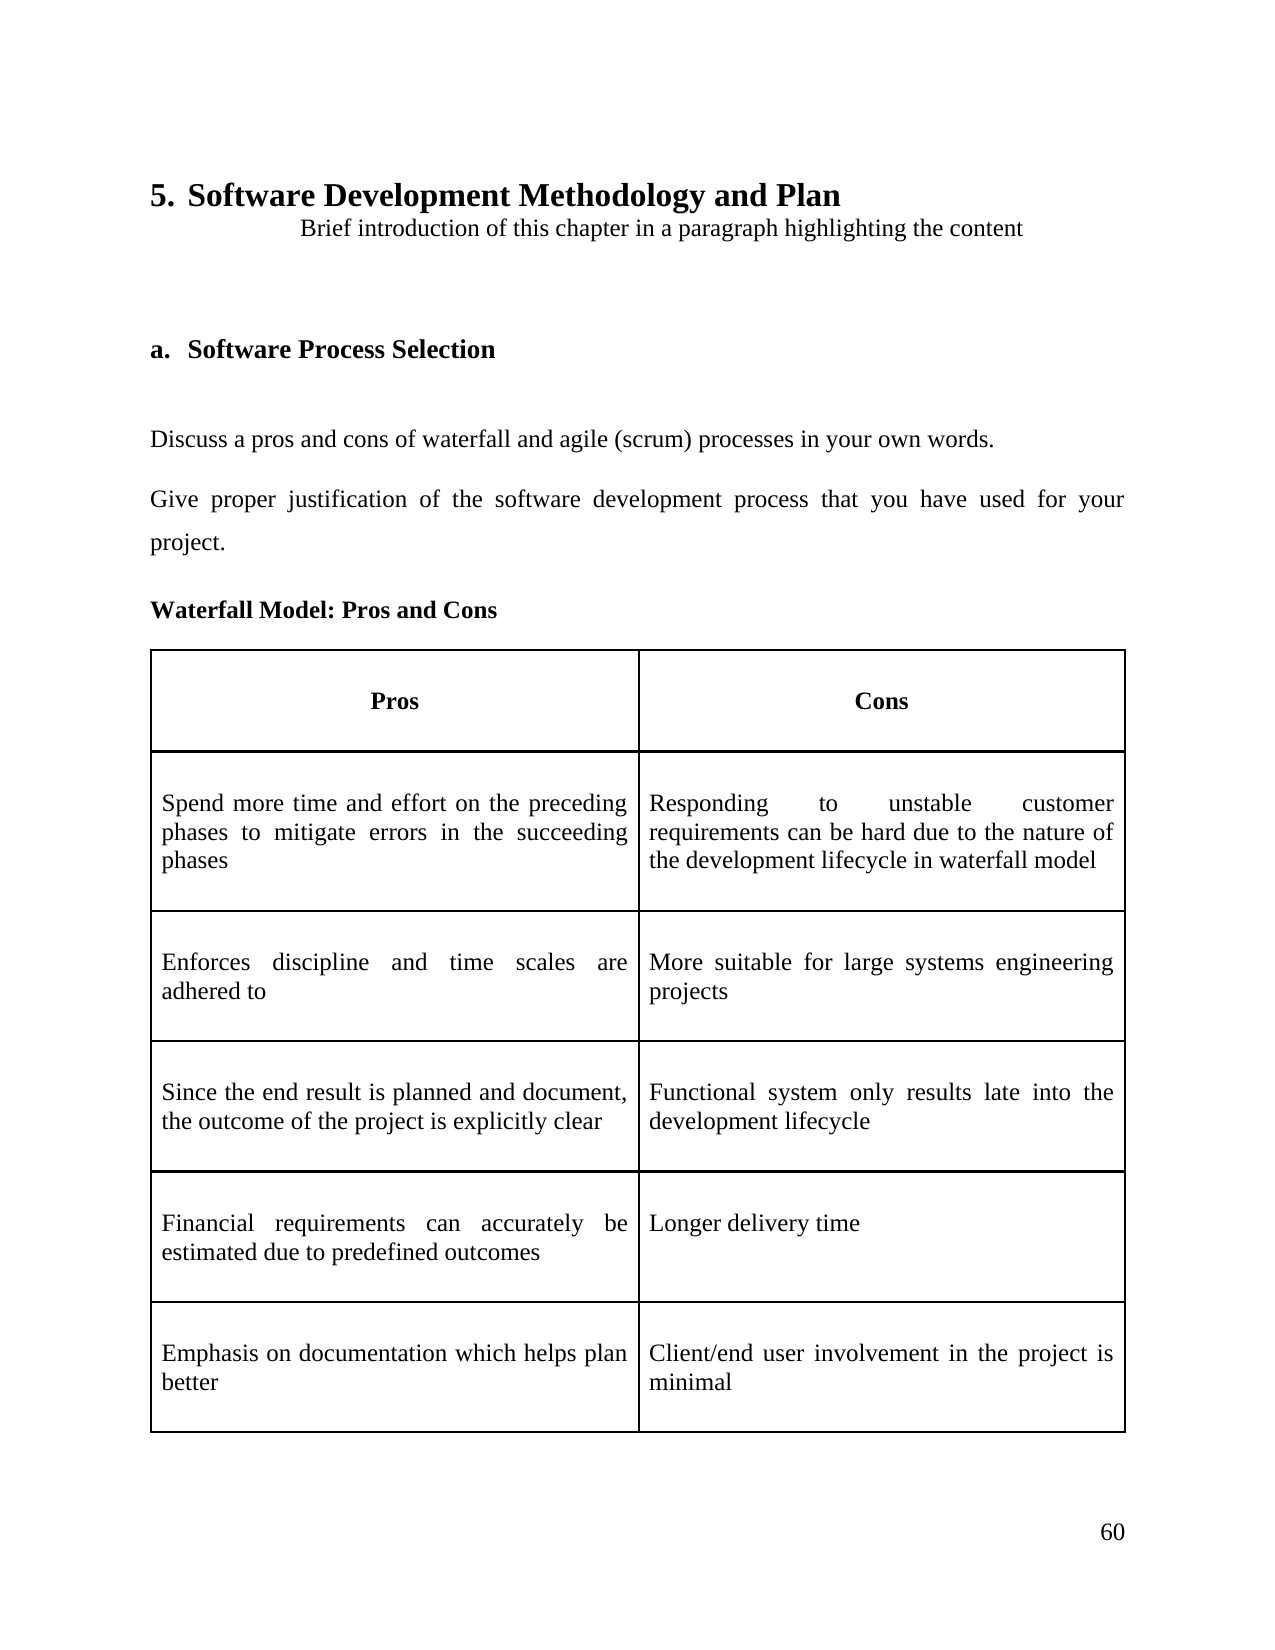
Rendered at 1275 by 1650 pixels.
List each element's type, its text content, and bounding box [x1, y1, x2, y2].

table_cell Emphasis on documentation which helps plan better [152, 1303, 638, 1431]
subtitle Software Process Selection [150, 333, 1125, 364]
table_cell Spend more time and effort on the preceding phases to mitigate errors in the succeeding phases [152, 753, 638, 909]
table_cell Responding to unstable customer requirements can be hard due to the nature of the development lifecycle in waterfall model [640, 753, 1124, 909]
text Discuss a pros and cons of waterfall and agile (scrum) processes in your own words. [150, 424, 1125, 453]
table_header Pros [152, 651, 638, 750]
table_cell Financial requirements can accurately be estimated due to predefined outcomes [152, 1173, 638, 1301]
subtitle Software Development Methodology and Plan [150, 175, 1125, 213]
text Give proper justification of the software development process that you have used for your project. [150, 484, 1125, 556]
table_cell Client/end user involvement in the project is minimal [640, 1303, 1124, 1431]
table_cell Longer delivery time [640, 1173, 1124, 1301]
table_header Cons [640, 651, 1124, 750]
text Brief introduction of this chapter in a paragraph highlighting the content [262, 213, 1125, 242]
table_cell Enforces discipline and time scales are adhered to [152, 912, 638, 1040]
table_cell More suitable for large systems engineering projects [640, 912, 1124, 1040]
table_cell Since the end result is planned and document, the outcome of the project is explicitly clear [152, 1042, 638, 1170]
text Waterfall Model: Pros and Cons [150, 595, 1125, 624]
table_cell Functional system only results late into the development lifecycle [640, 1042, 1124, 1170]
